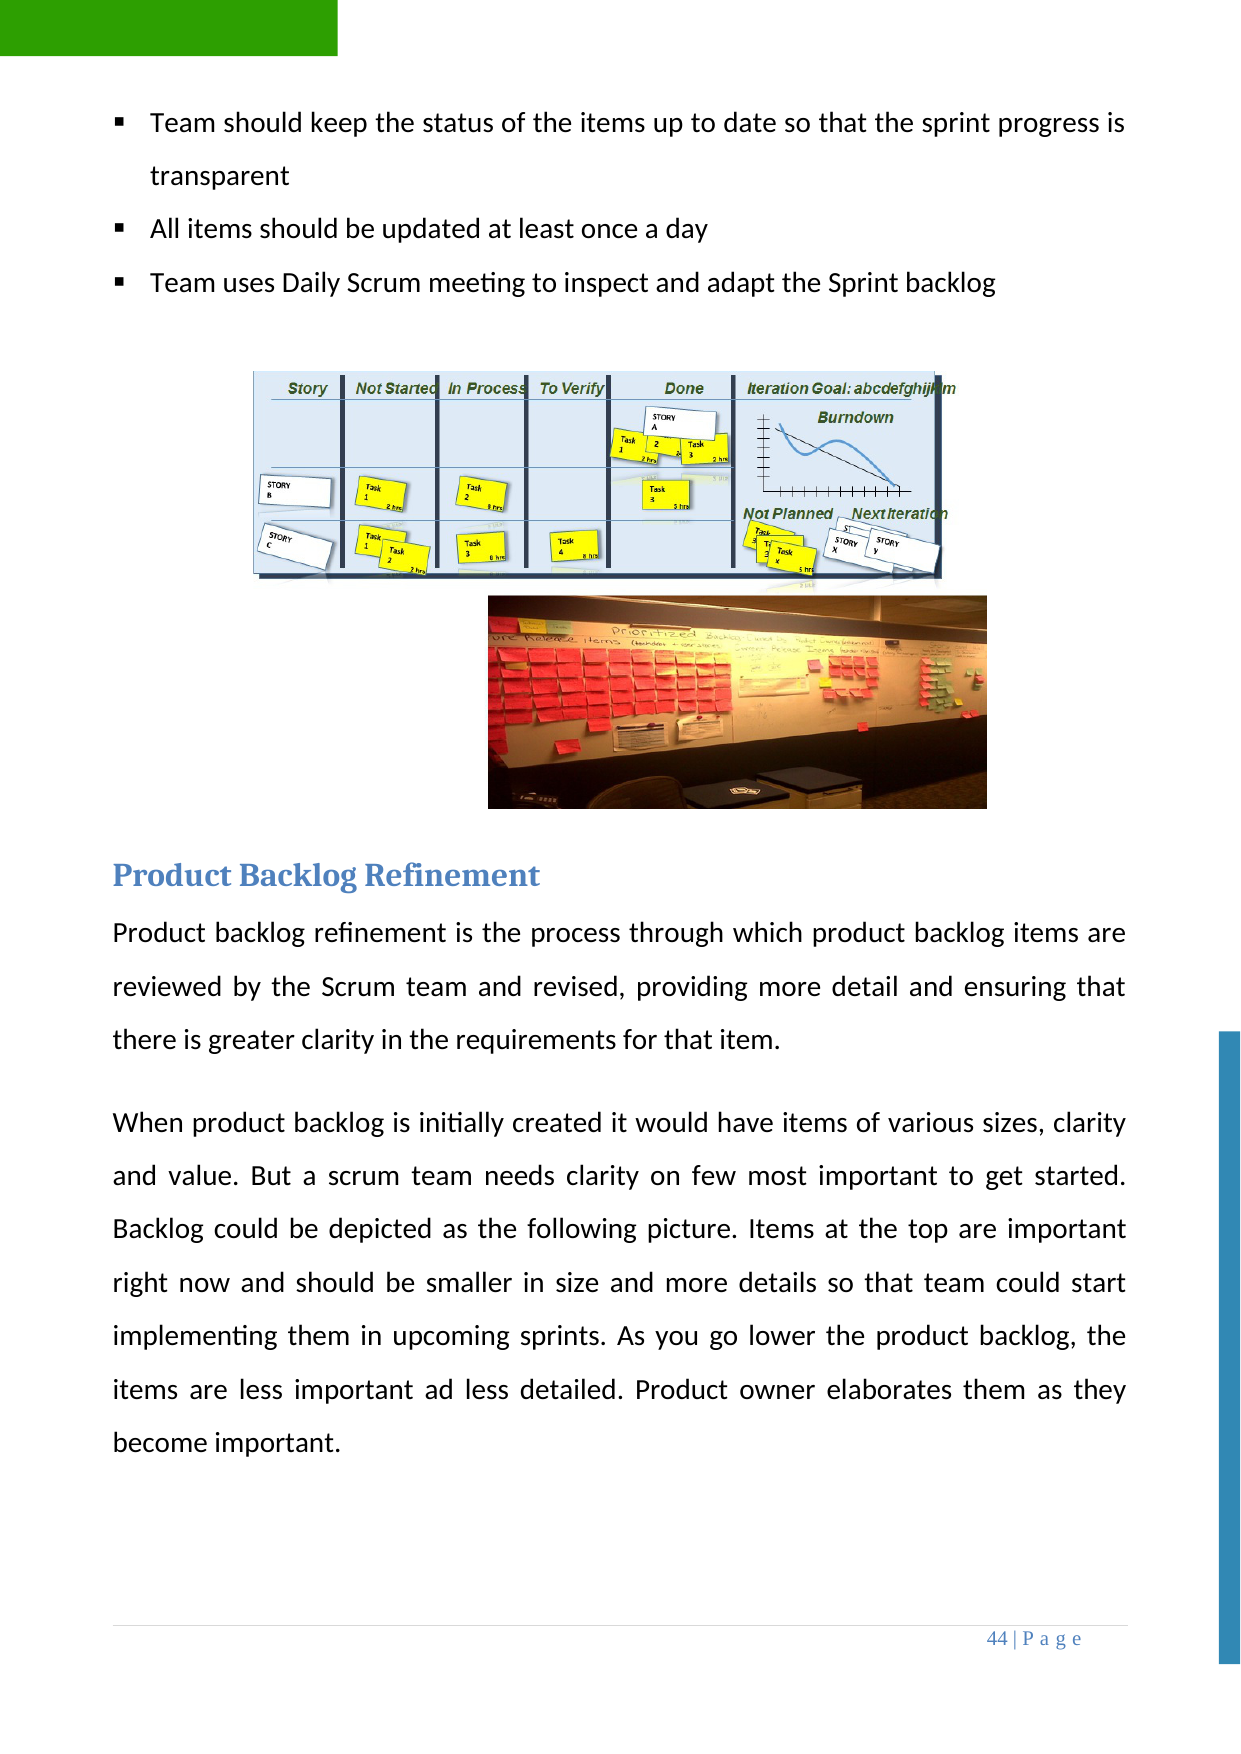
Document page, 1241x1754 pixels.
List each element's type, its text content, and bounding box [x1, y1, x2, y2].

text Product backlog refinement is the process through which product backlog items are reviewed by the Scrum team and revised, providing more detail and ensuring that there is greater clarity in the requirements for that item. [112, 914, 1128, 1057]
list All items should be updated at least once a day [112, 211, 1128, 246]
text Product Backlog Refinement [112, 857, 1128, 895]
text When product backlog is initially created it would have items of various sizes, clarity and value. But a scrum team needs clarity on few most important to get started. Backlog could be depicted as the following picture. Items at the top are important right now and should be smaller in size and more details so that team could start implementing them in upcoming sprints. As you go lower the product backlog, the items are less important ad less detailed. Product owner elaborates them as they become important. [112, 1104, 1128, 1460]
picture [253, 371, 987, 809]
list Team uses Daily Scrum meeting to inspect and adapt the Sprint backlog [112, 264, 1128, 300]
list Team should keep the status of the items up to date so that the sprint progress is transparent [112, 104, 1128, 193]
